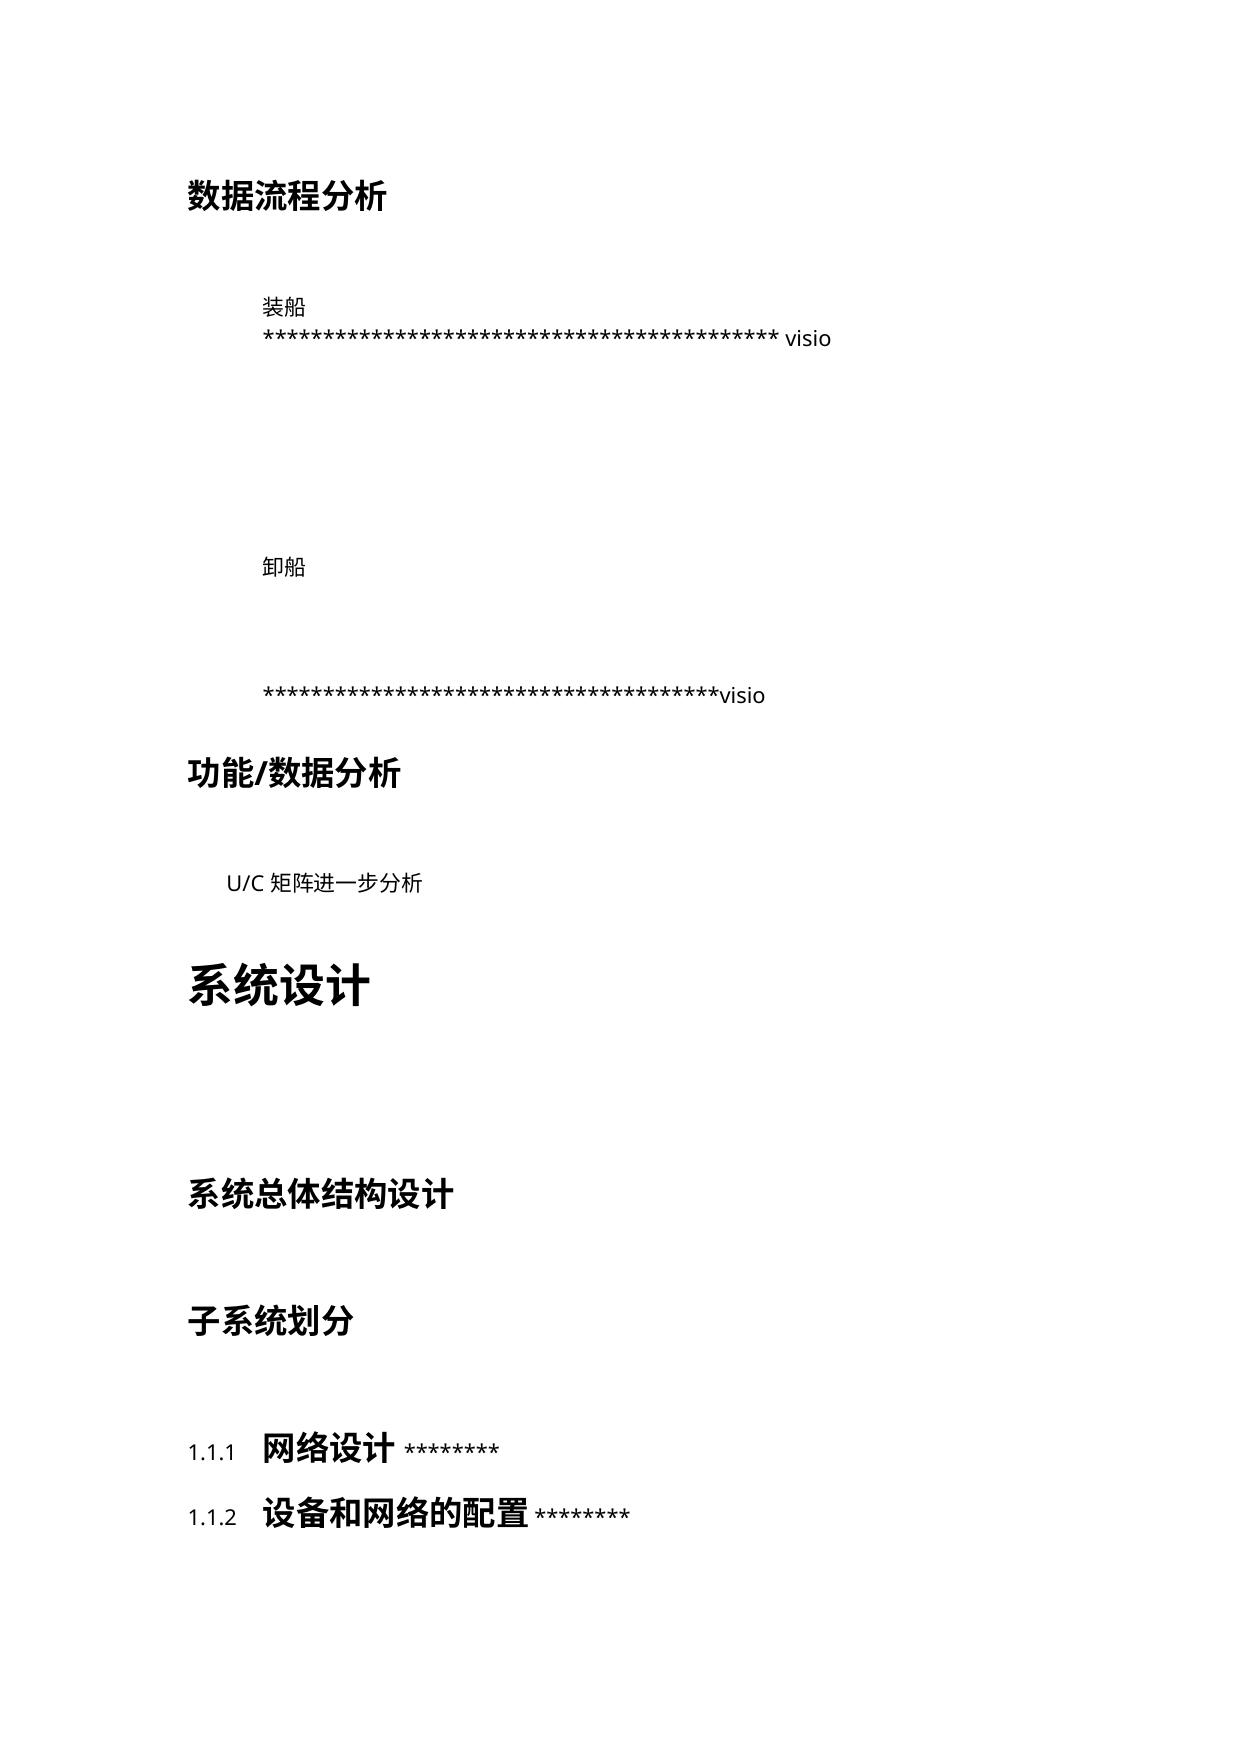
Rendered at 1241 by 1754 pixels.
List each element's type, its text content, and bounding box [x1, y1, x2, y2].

list **************************************visio [262, 679, 1053, 712]
list 设备和网络的配置 ******** [187, 1479, 1053, 1544]
list 卸船 [262, 549, 1053, 582]
subtitle 系统设计 [187, 934, 1053, 1032]
list 网络设计 ******** [187, 1414, 1053, 1479]
list ******************************************* visio [262, 322, 1053, 354]
subtitle 系统总体结构设计 [187, 1159, 1053, 1224]
list U/C 矩阵进一步分析 [226, 866, 1053, 899]
subtitle 数据流程分析 [187, 162, 1053, 227]
list 装船 [262, 289, 1053, 322]
subtitle 子系统划分 [187, 1287, 1053, 1352]
subtitle 功能/数据分析 [187, 739, 1053, 804]
